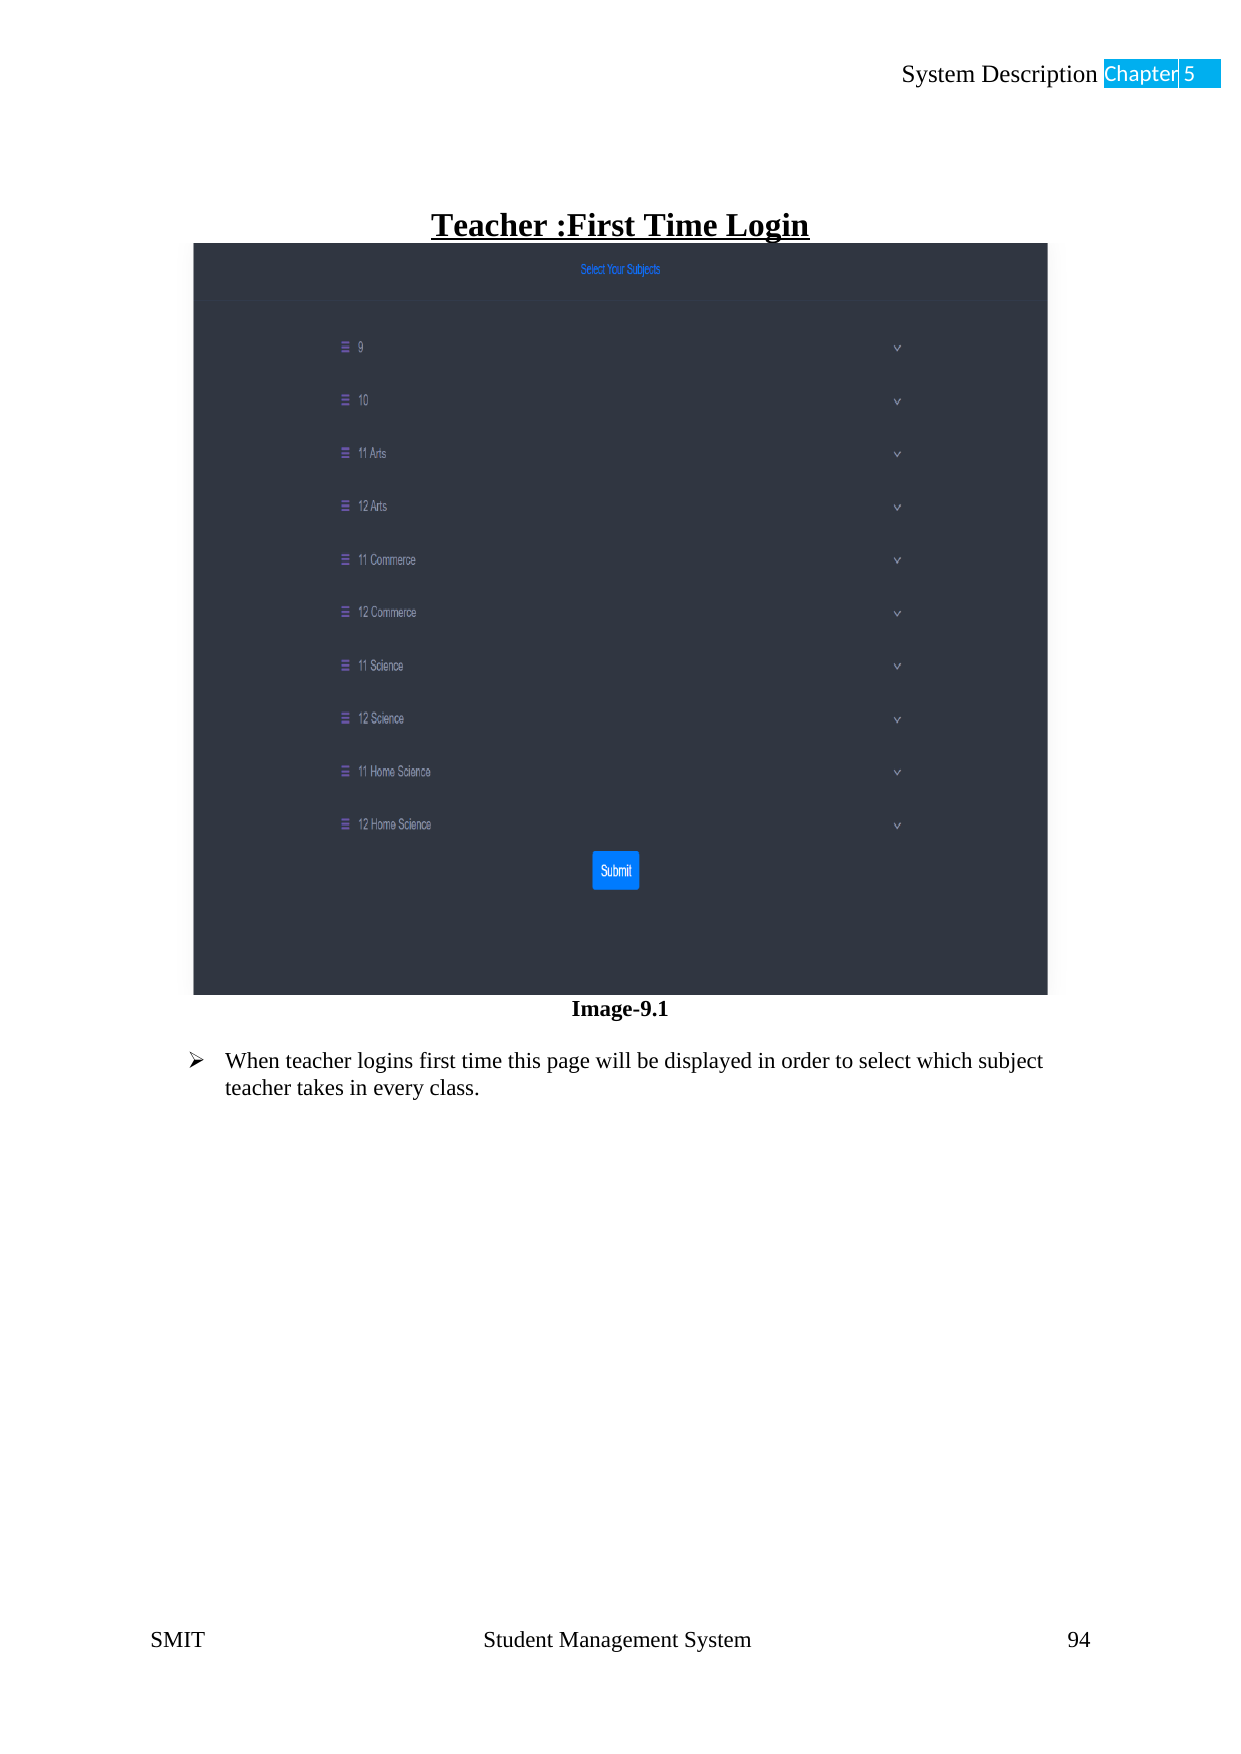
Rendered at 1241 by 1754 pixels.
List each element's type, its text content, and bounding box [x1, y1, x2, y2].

text Teacher :First Time Login [150, 205, 1090, 243]
text Image-9.1 [150, 995, 1090, 1021]
picture [150, 243, 1091, 995]
list When teacher logins first time this page will be displayed in order to select which subject teacher takes in every class. [187, 1047, 1090, 1100]
